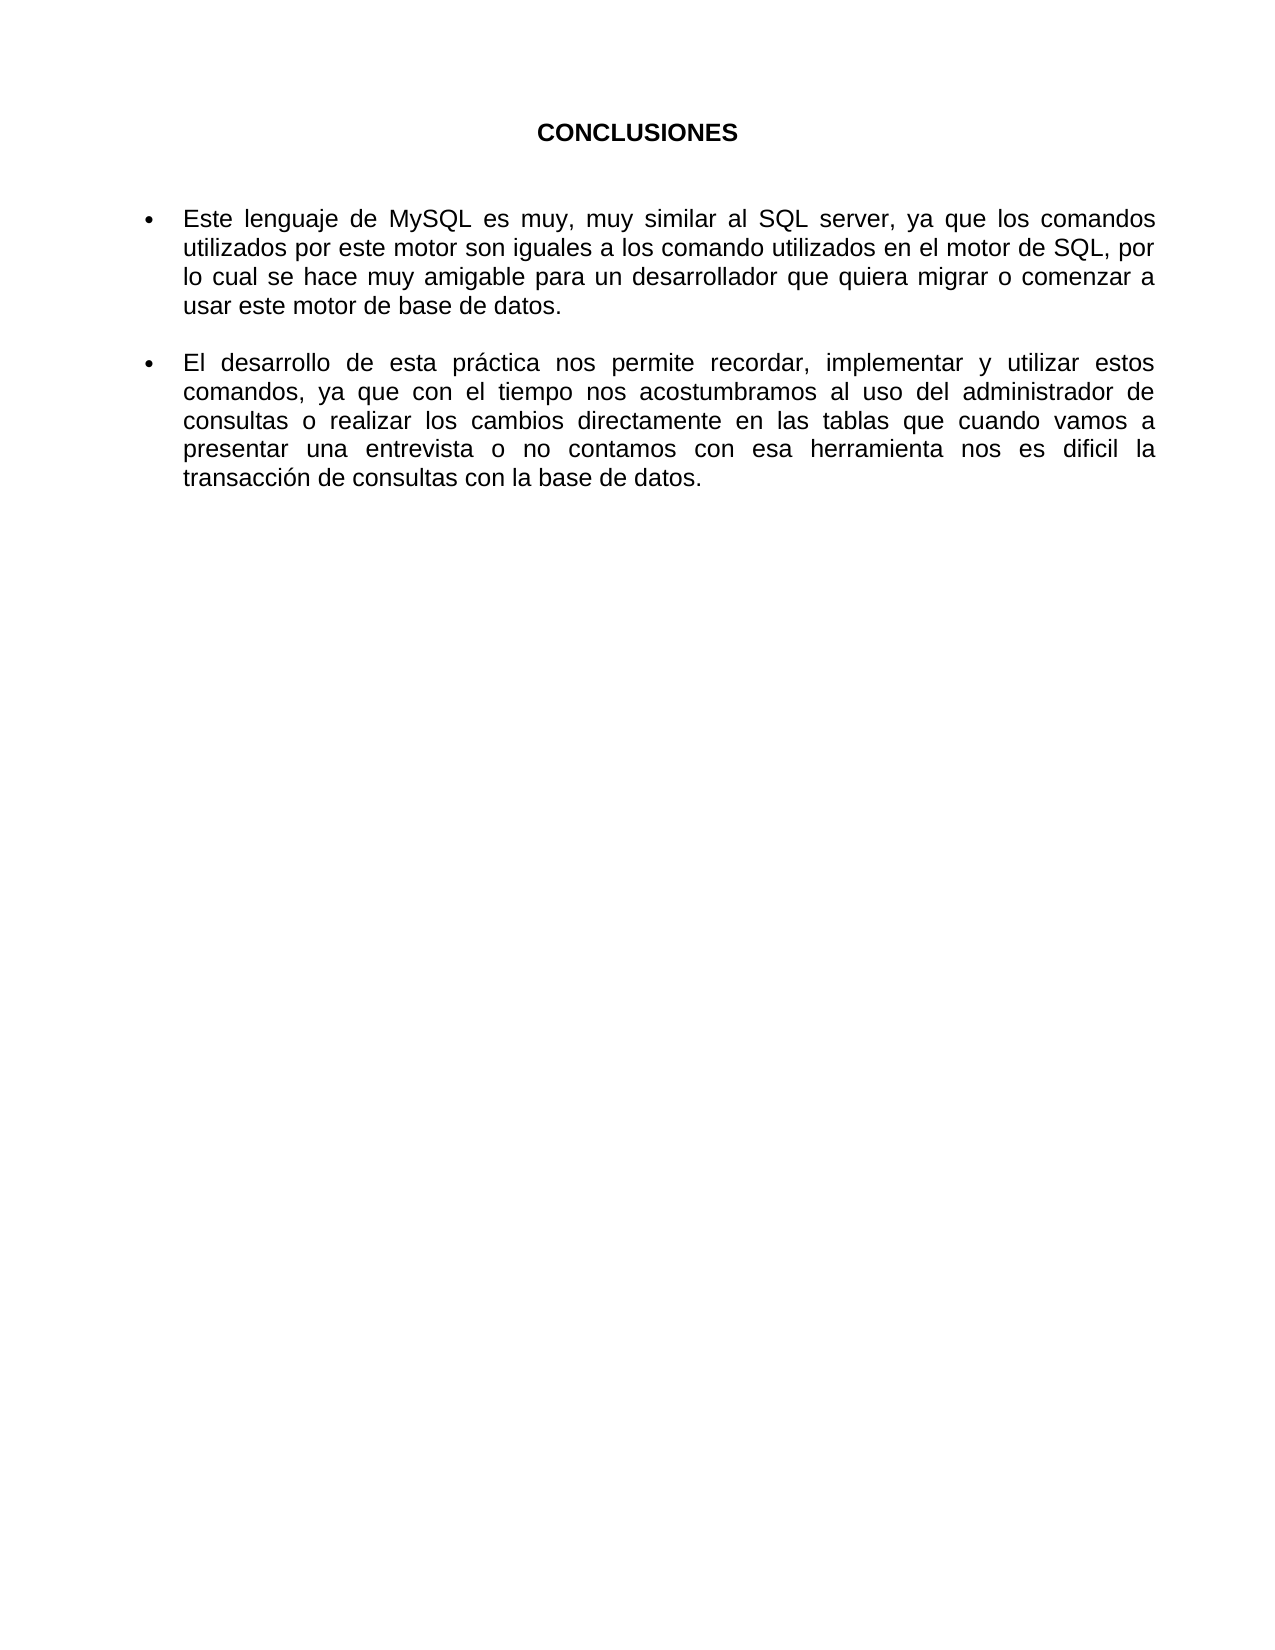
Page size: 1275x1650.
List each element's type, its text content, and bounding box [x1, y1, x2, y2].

list Este lenguaje de MySQL es muy, muy similar al SQL server, ya que los comandos utilizados por este motor son iguales a los comando utilizados en el motor de SQL, por lo cual se hace muy amigable para un desarrollador que quiera migrar o comenzar a usar este motor de base de datos. [145, 204, 1157, 319]
list El desarrollo de esta práctica nos permite recordar, implementar y utilizar estos comandos, ya que con el tiempo nos acostumbramos al uso del administrador de consultas o realizar los cambios directamente en las tablas que cuando vamos a presentar una entrevista o no contamos con esa herramienta nos es dificil la transacción de consultas con la base de datos. [145, 348, 1157, 492]
text CONCLUSIONES [118, 118, 1157, 147]
